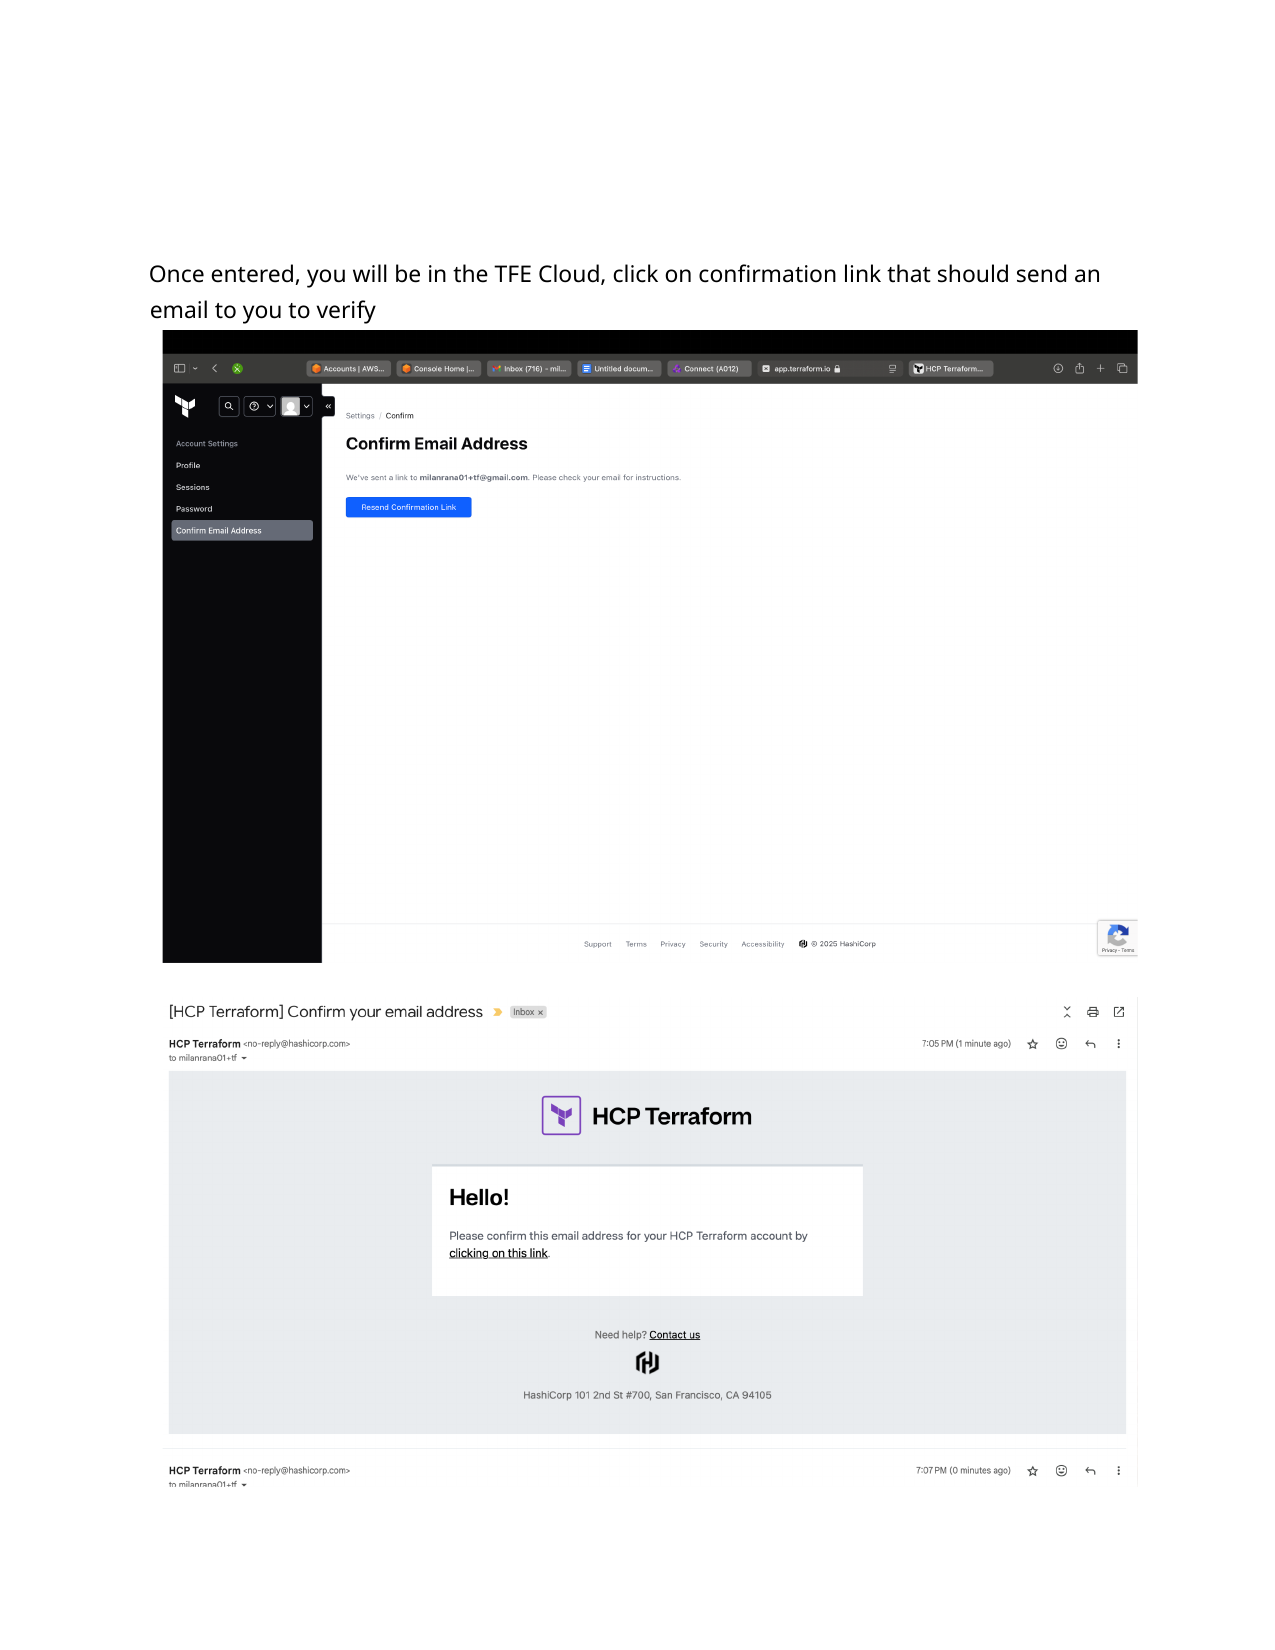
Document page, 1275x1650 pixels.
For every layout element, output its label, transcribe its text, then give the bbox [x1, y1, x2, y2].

picture [162, 997, 1138, 1487]
text Once entered, you will be in the TFE Cloud, click on confirmation link that should send an email to you to verify [148, 258, 1142, 325]
picture [162, 330, 1138, 963]
